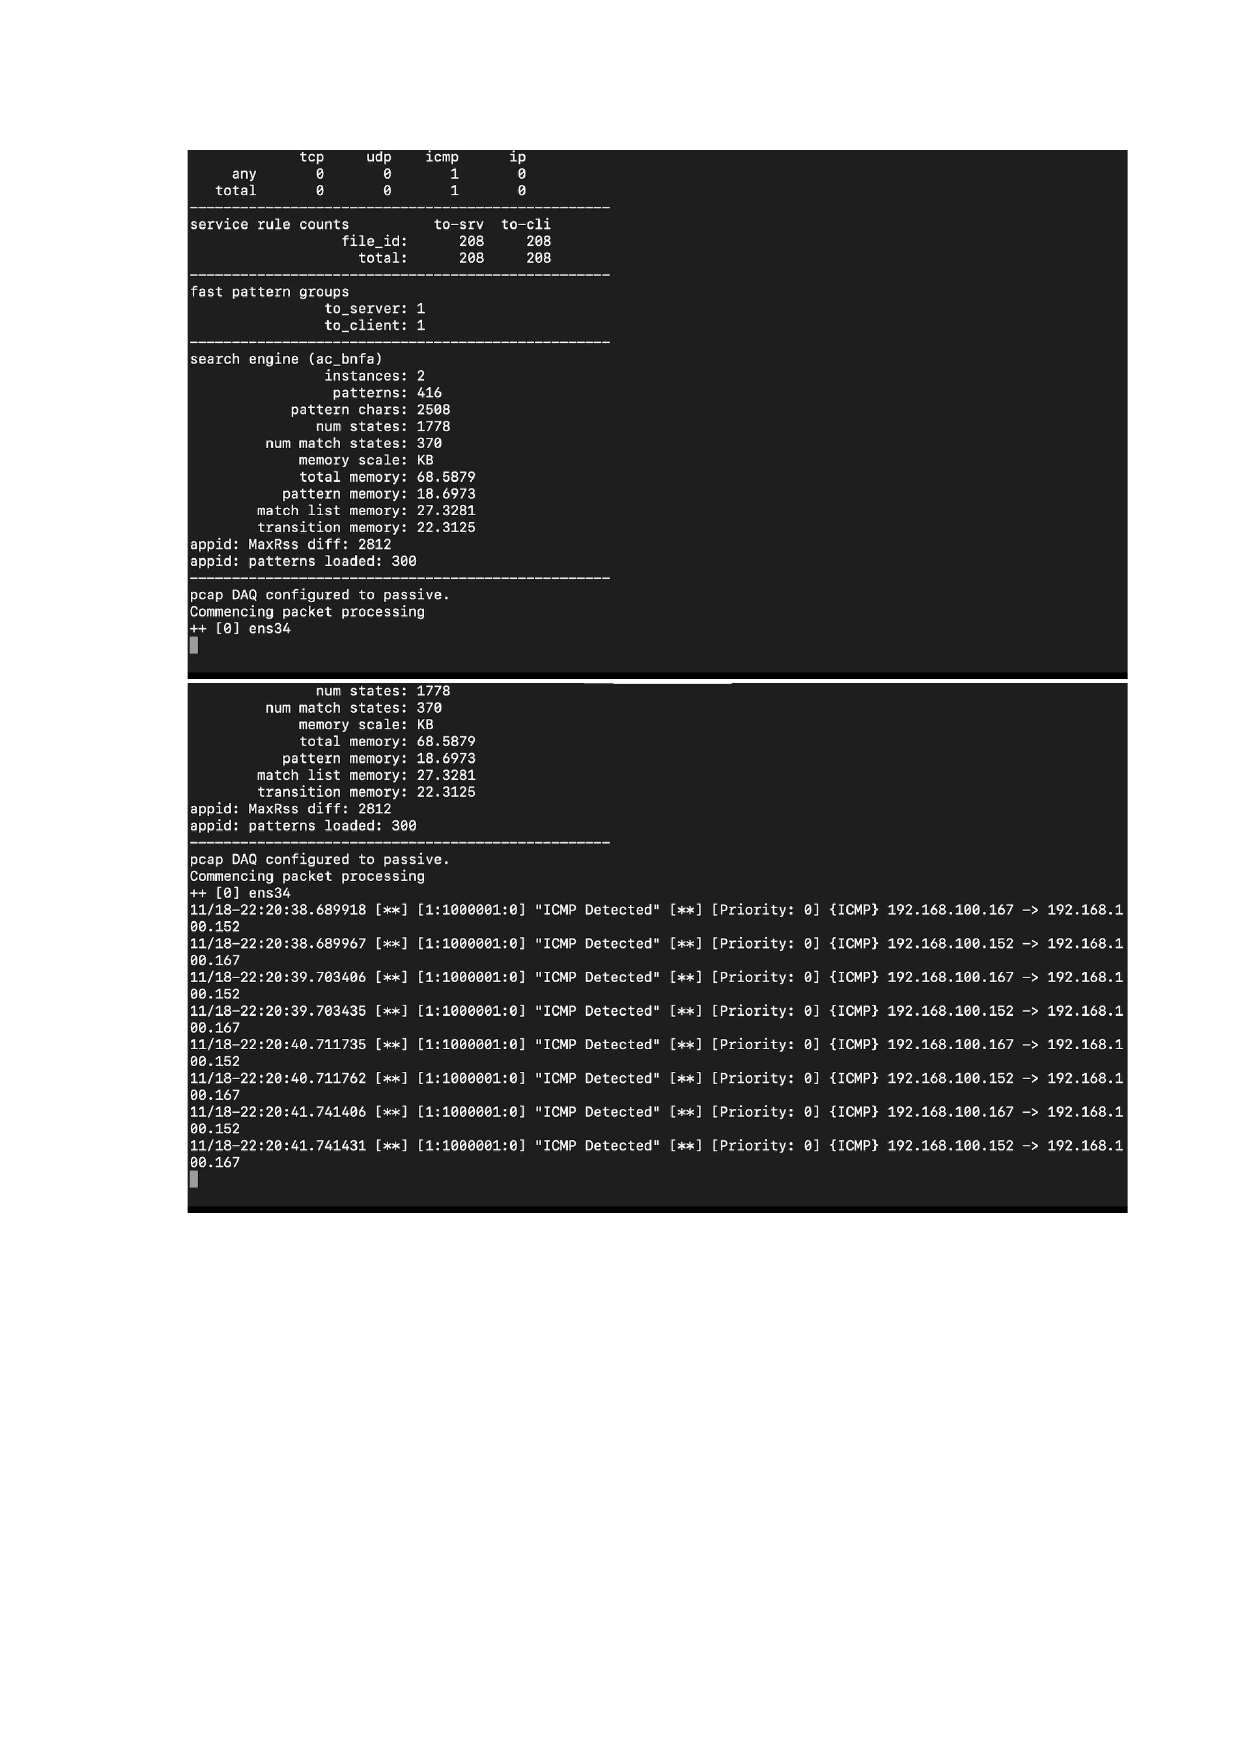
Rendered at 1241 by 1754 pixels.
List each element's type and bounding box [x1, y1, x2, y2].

picture [187, 150, 1128, 679]
picture [187, 683, 1128, 1213]
